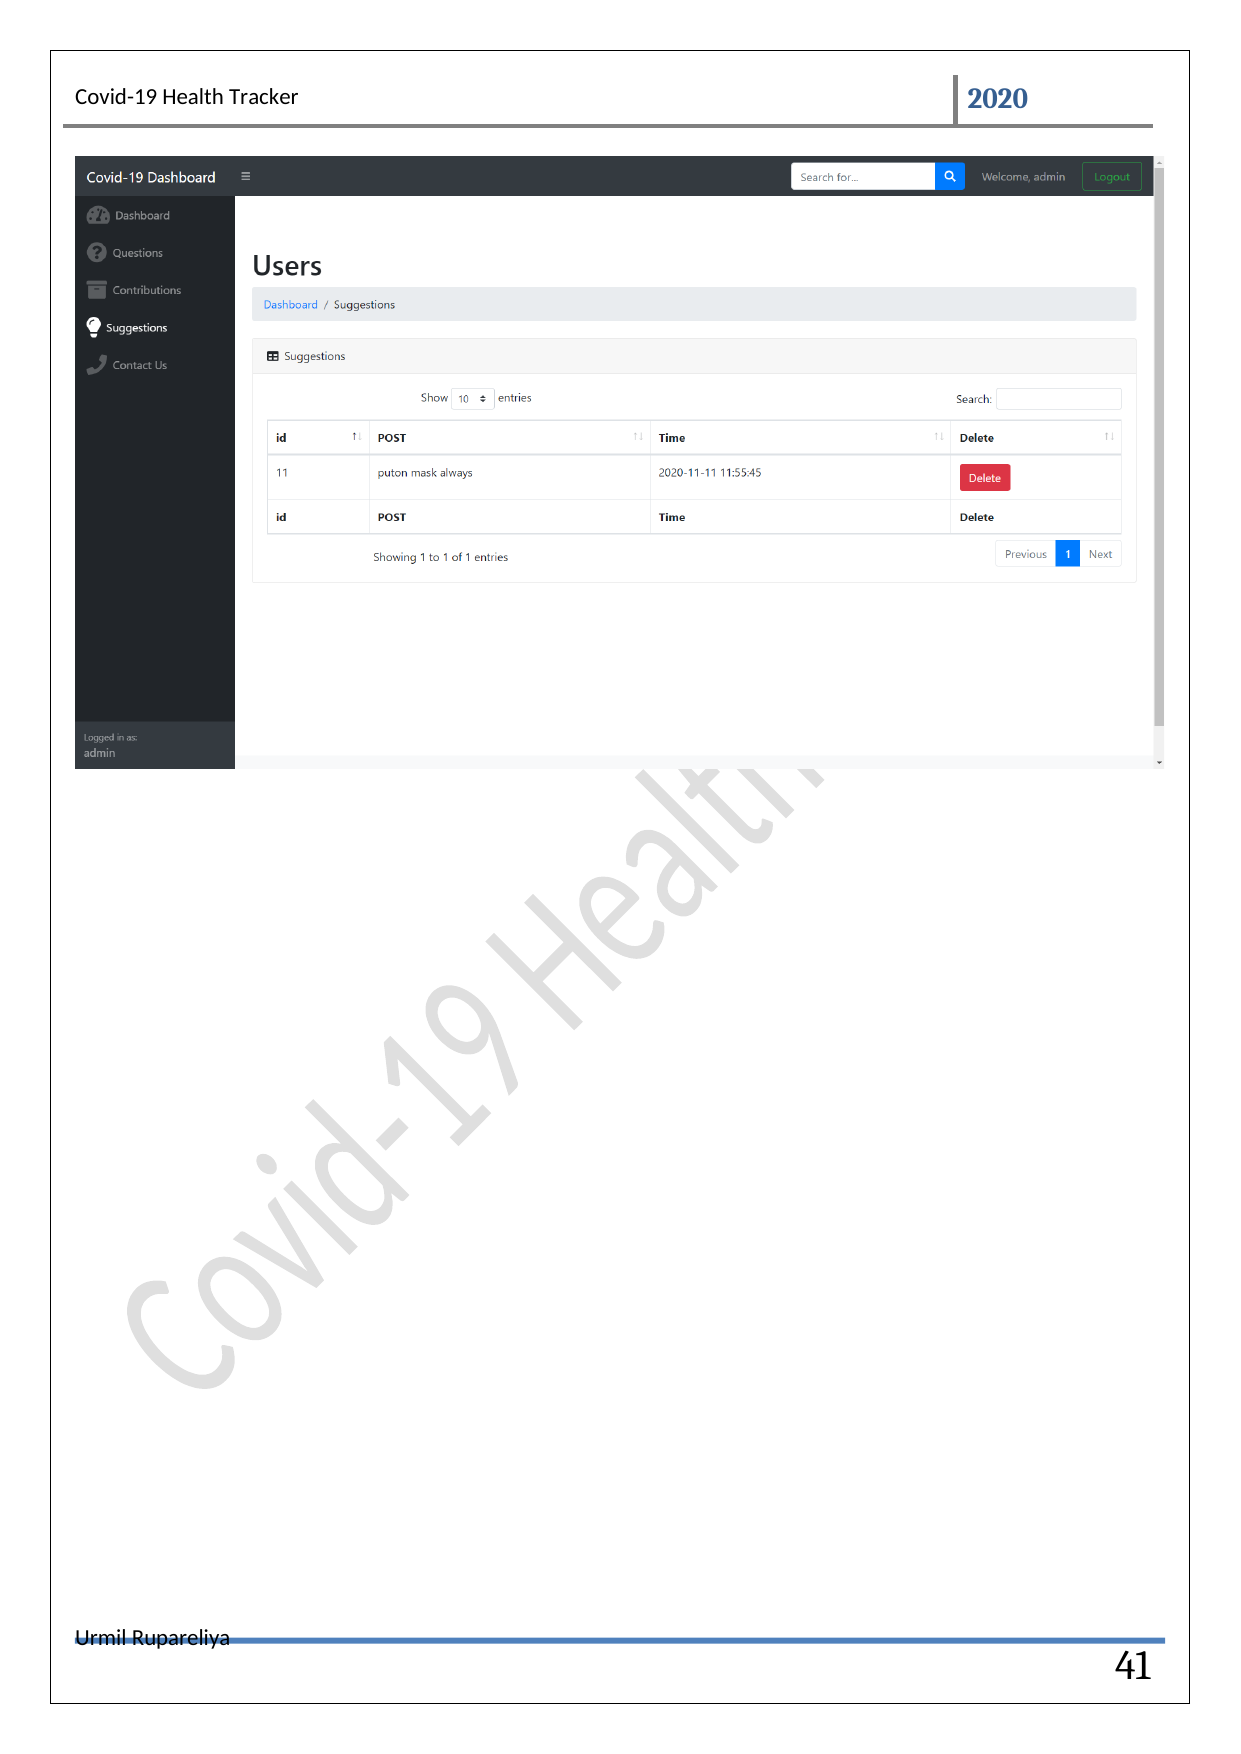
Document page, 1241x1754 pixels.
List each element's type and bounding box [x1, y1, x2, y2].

picture [75, 156, 1165, 769]
